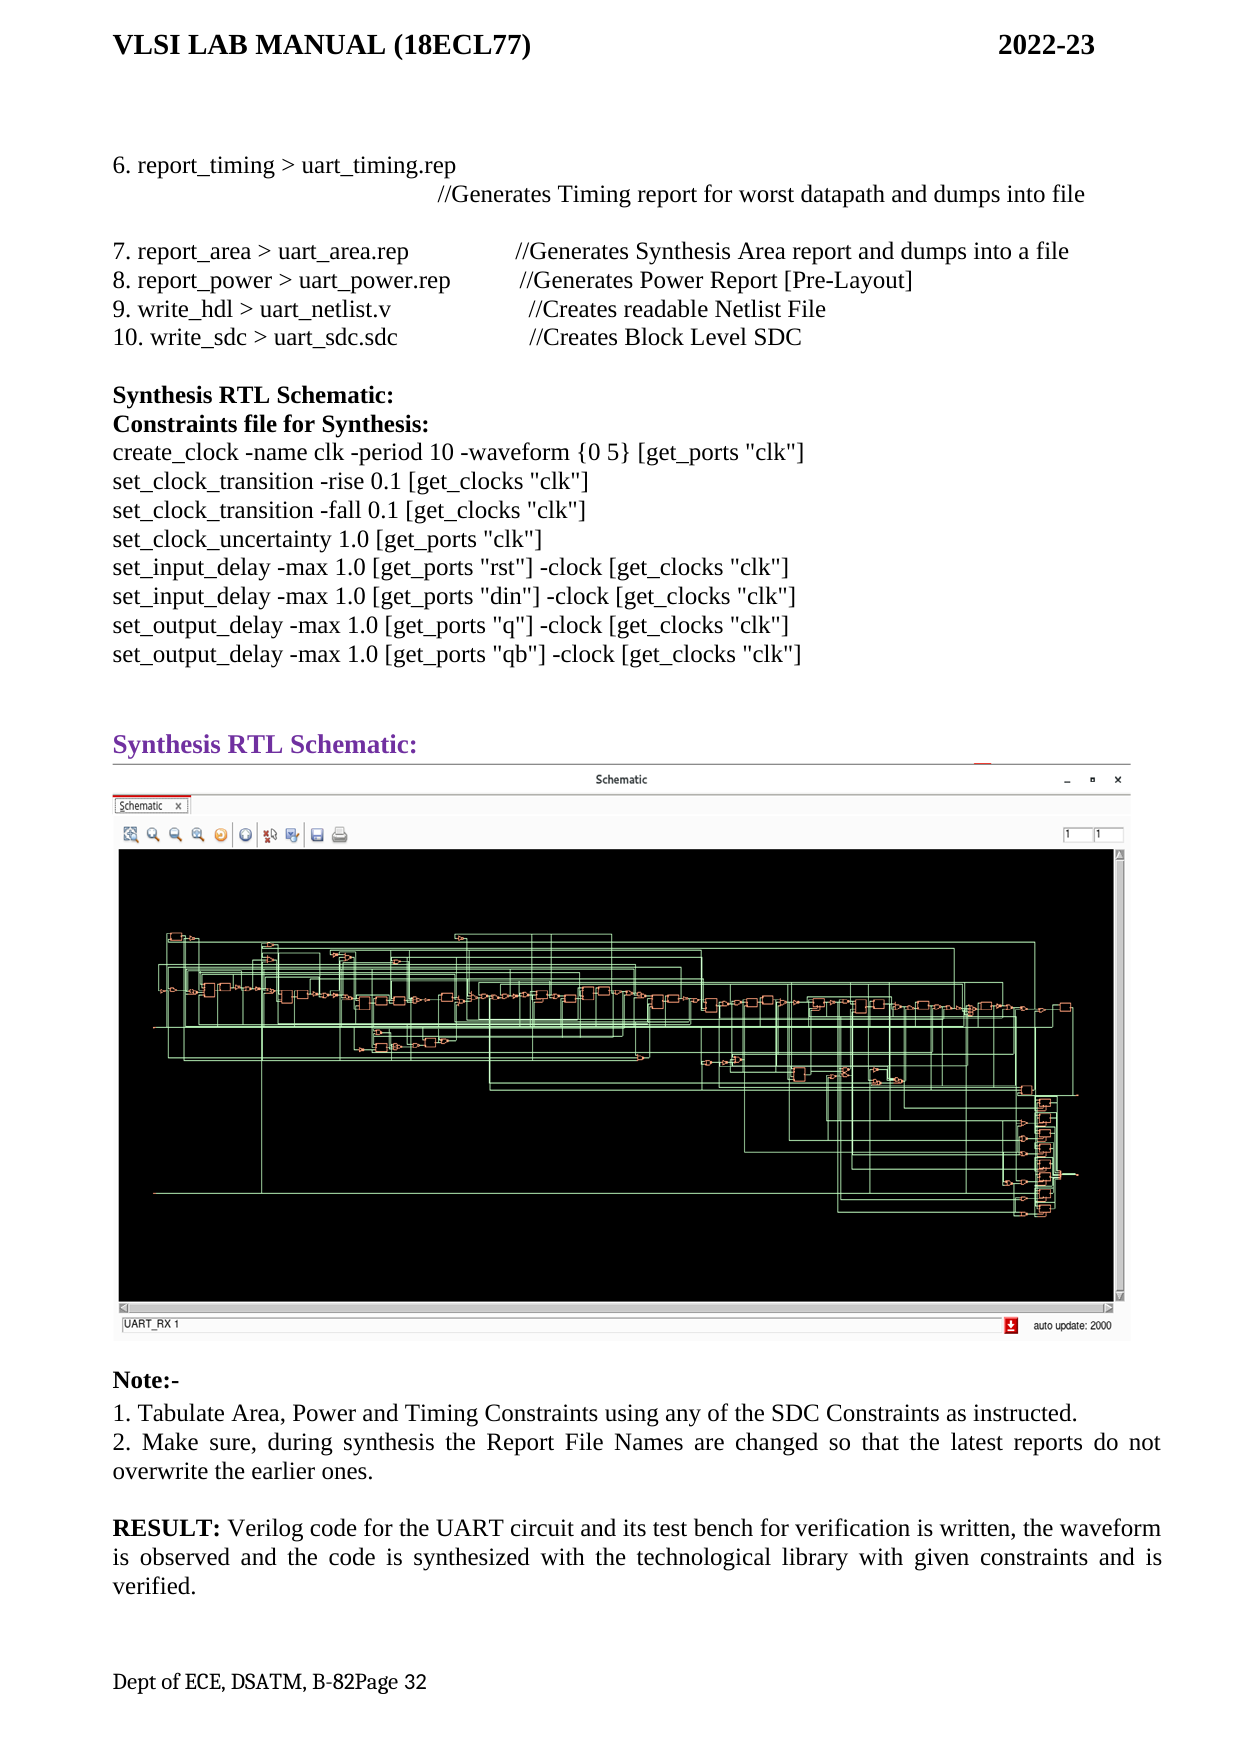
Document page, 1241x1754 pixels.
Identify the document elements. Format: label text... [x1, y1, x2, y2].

text create_clock -name clk -period 10 -waveform {0 5} [get_ports "clk"] [112, 437, 1163, 466]
text //Generates Timing report for worst datapath and dumps into file [112, 179, 1163, 207]
text set_output_delay -max 1.0 [get_ports "q"] -clock [get_clocks "clk"] [112, 610, 1163, 639]
text set_input_delay -max 1.0 [get_ports "din"] -clock [get_clocks "clk"] [112, 581, 1163, 610]
text 6. report_timing > uart_timing.rep [112, 150, 1163, 179]
text set_clock_transition -rise 0.1 [get_clocks "clk"] [112, 466, 1163, 495]
text 10. write_sdc > uart_sdc.sdc //Creates Block Level SDC [112, 322, 1163, 351]
picture [112, 763, 1131, 1341]
text 2. Make sure, during synthesis the Report File Names are changed so that the latest reports do not overwrite the earlier ones. [112, 1427, 1163, 1484]
text set_output_delay -max 1.0 [get_ports "qb"] -clock [get_clocks "clk"] [112, 639, 1163, 667]
text set_input_delay -max 1.0 [get_ports "rst"] -clock [get_clocks "clk"] [112, 552, 1163, 581]
text 9. write_hdl > uart_netlist.v //Creates readable Netlist File [112, 294, 1163, 322]
text 1. Tabulate Area, Power and Timing Constraints using any of the SDC Constraints as instructed. [112, 1398, 1163, 1427]
text set_clock_uncertainty 1.0 [get_ports "clk"] [112, 524, 1163, 552]
text RESULT: Verilog code for the UART circuit and its test bench for verification is written, the waveform is observed and the code is synthesized with the technological library with given constraints and is verified. [112, 1513, 1163, 1599]
text Synthesis RTL Schematic: [112, 380, 1163, 409]
text Constraints file for Synthesis: [112, 409, 1163, 437]
text Note:- [112, 1365, 1163, 1394]
text 7. report_area > uart_area.rep //Generates Synthesis Area report and dumps into a file [112, 236, 1163, 265]
text 8. report_power > uart_power.rep //Generates Power Report [Pre-Layout] [112, 265, 1163, 294]
text set_clock_transition -fall 0.1 [get_clocks "clk"] [112, 495, 1163, 524]
